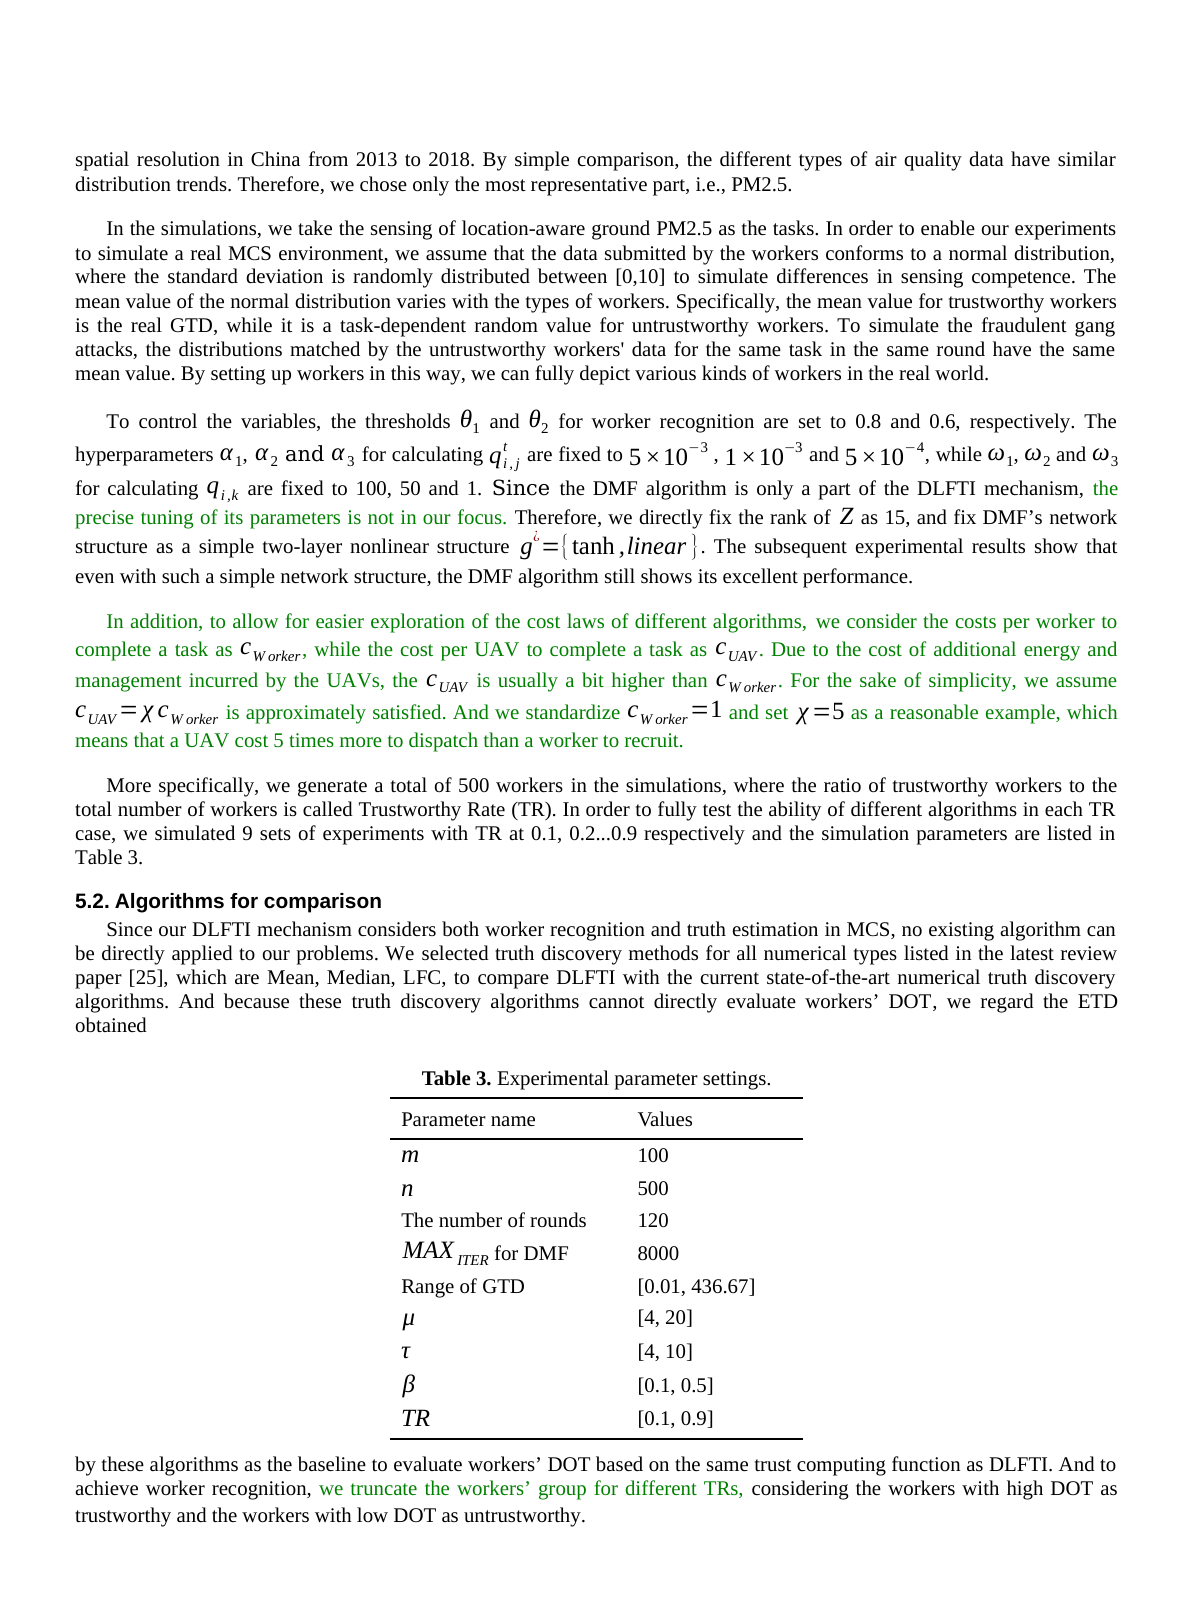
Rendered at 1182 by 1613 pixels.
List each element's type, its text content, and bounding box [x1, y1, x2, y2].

table_cell Values [626, 1099, 803, 1138]
table_cell for DMF [390, 1237, 626, 1274]
table_cell Parameter name [390, 1099, 626, 1138]
text In the simulations, we take the sensing of location-aware ground PM2.5 as the tasks. In order to enable our experiments to simulate a real MCS environment, we assume that the data submitted by the workers conforms to a normal distribution, where the standard deviation is randomly distributed between [0,10] to simulate differences in sensing competence. The mean value of the normal distribution varies with the types of workers. Specifically, the mean value for trustworthy workers is the real GTD, while it is a task-dependent random value for untrustworthy workers. To simulate the fraudulent gang attacks, the distributions matched by the untrustworthy workers' data for the same task in the same round have the same mean value. By setting up workers in this way, we can fully depict various kinds of workers in the real world. [75, 216, 1118, 385]
text More specifically, we generate a total of 500 workers in the simulations, where the ratio of trustworthy workers to the total number of workers is called Trustworthy Rate (TR). In order to fully test the ability of different algorithms in each TR case, we simulated 9 sets of experiments with TR at 0.1, 0.2...0.9 respectively and the simulation parameters are listed in Table 3. [75, 773, 1118, 869]
text To control the variables, the thresholds and for worker recognition are set to 0.8 and 0.6, respectively. The hyperparameters , and for calculating are fixed to , and , while , and for calculating are fixed to 100, 50 and 1. Since the DMF algorithm is only a part of the DLFTI mechanism, the precise tuning of its parameters is not in our focus. Therefore, we directly fix the rank of as 15, and fix DMF’s network structure as a simple two-layer nonlinear structure . The subsequent experimental results show that even with such a simple network structure, the DMF algorithm still shows its excellent performance. [75, 406, 1118, 588]
table_cell 500 [626, 1174, 803, 1208]
subtitle 5.2. Algorithms for comparison [75, 890, 1118, 913]
table_cell [390, 1404, 626, 1438]
text Since our DLFTI mechanism considers both worker recognition and truth estimation in MCS, no existing algorithm can be directly applied to our problems. We selected truth discovery methods for all numerical types listed in the latest review paper [25], which are Mean, Median, LFC, to compare DLFTI with the current state-of-the-art numerical truth discovery algorithms. And because these truth discovery algorithms cannot directly evaluate workers’ DOT, we regard the ETD obtained [75, 917, 1118, 1037]
table_cell [390, 1140, 626, 1174]
table_header Table 3. Experimental parameter settings. [390, 1058, 803, 1097]
table_cell 120 [626, 1208, 803, 1237]
table_cell [0.1, 0.9] [626, 1404, 803, 1438]
table_cell [4, 10] [626, 1337, 803, 1370]
text In addition, to allow for easier exploration of the cost laws of different algorithms, we consider the costs per worker to complete a task as , while the cost per UAV to complete a task as . Due to the cost of additional energy and management incurred by the UAVs, the is usually a bit higher than . For the sake of simplicity, we assume is approximately satisfied. And we standardize and set as a reasonable example, which means that a UAV cost 5 times more to dispatch than a worker to recruit. [75, 609, 1118, 752]
table_cell [390, 1370, 626, 1404]
table_cell 100 [626, 1140, 803, 1174]
table_cell [4, 20] [626, 1303, 803, 1337]
table_cell [0.01, 436.67] [626, 1274, 803, 1303]
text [75, 147, 1118, 196]
table_cell [0.1, 0.5] [626, 1370, 803, 1404]
table_cell [390, 1303, 626, 1337]
table_cell [390, 1337, 626, 1370]
table_cell Range of GTD [390, 1274, 626, 1303]
table_cell The number of rounds [390, 1208, 626, 1237]
text by these algorithms as the baseline to evaluate workers’ DOT based on the same trust computing function as DLFTI. And to achieve worker recognition, we truncate the workers’ group for different TRs, considering the workers with high DOT as trustworthy and the workers with low DOT as untrustworthy. [75, 1452, 1118, 1529]
table_cell [390, 1174, 626, 1208]
table_cell 8000 [626, 1237, 803, 1274]
